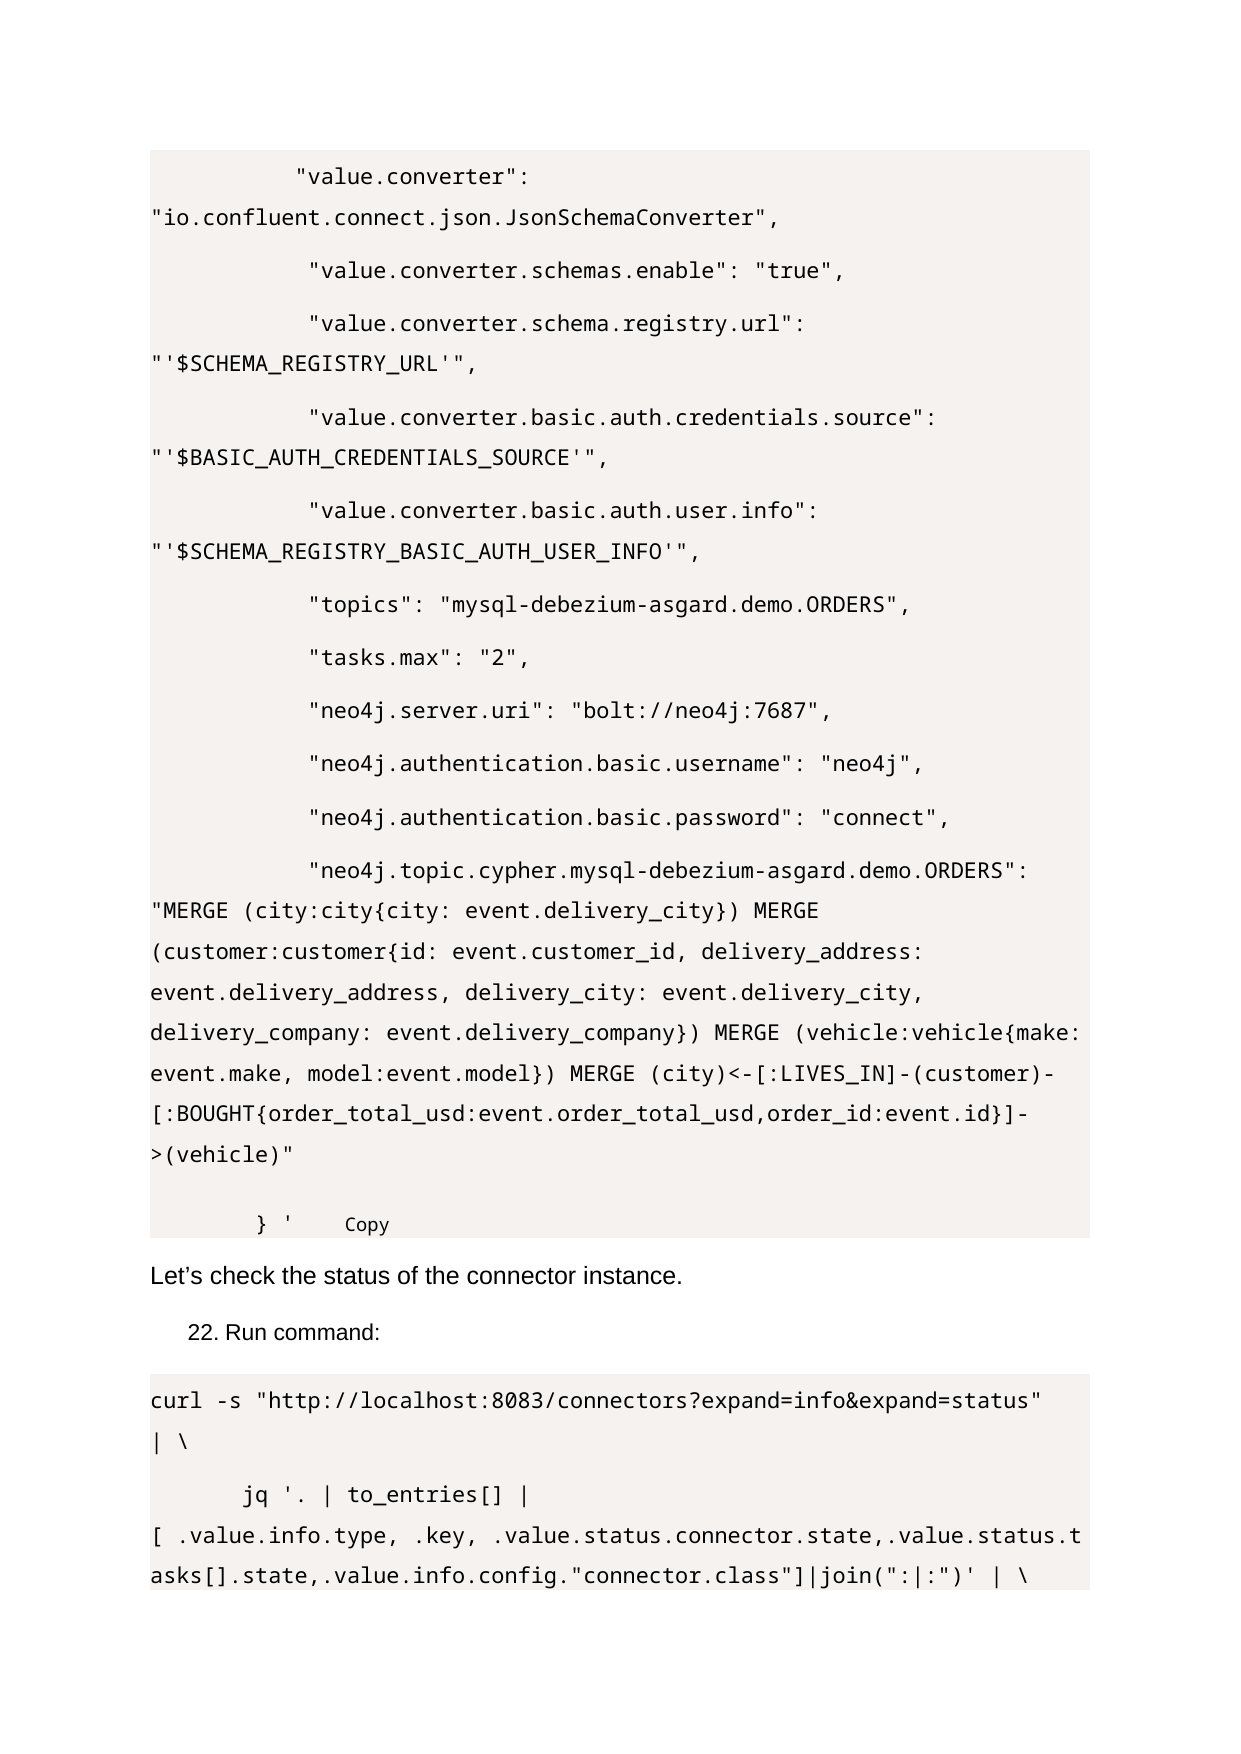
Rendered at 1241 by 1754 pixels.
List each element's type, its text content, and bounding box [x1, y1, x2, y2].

text "tasks.max": "2", [150, 631, 1090, 672]
text "value.converter.schemas.enable": "true", [150, 244, 1090, 284]
text jq '. | to_entries[] | [ .value.info.type, .key, .value.status.connector.state,.value.status.tasks[].state,.value.info.config."connector.class"]|join(":|:")' | \ [150, 1468, 1090, 1590]
text "value.converter.basic.auth.credentials.source": "'$BASIC_AUTH_CREDENTIALS_SOURCE'", [150, 391, 1090, 472]
text "value.converter": "io.confluent.connect.json.JsonSchemaConverter", [150, 150, 1090, 231]
text "value.converter.schema.registry.url": "'$SCHEMA_REGISTRY_URL'", [150, 297, 1090, 378]
text "value.converter.basic.auth.user.info": "'$SCHEMA_REGISTRY_BASIC_AUTH_USER_INFO'", [150, 484, 1090, 566]
text Let’s check the status of the connector instance. [150, 1261, 1090, 1290]
text "topics": "mysql-debezium-asgard.demo.ORDERS", [150, 578, 1090, 619]
text "neo4j.topic.cypher.mysql-debezium-asgard.demo.ORDERS": "MERGE (city:city{city: event.delivery_city}) MERGE (customer:customer{id: event.customer_id, delivery_address: event.delivery_address, delivery_city: event.delivery_city, delivery_company: event.delivery_company}) MERGE (vehicle:vehicle{make: event.make, model:event.model}) MERGE (city)<-[:LIVES_IN]-(customer)-[:BOUGHT{order_total_usd:event.order_total_usd,order_id:event.id}]->(vehicle)" [150, 844, 1090, 1169]
list Run command: [187, 1319, 1090, 1345]
text "neo4j.authentication.basic.username": "neo4j", [150, 737, 1090, 778]
text } 'Copy [150, 1181, 1090, 1238]
text "neo4j.authentication.basic.password": "connect", [150, 791, 1090, 831]
text curl -s "http://localhost:8083/connectors?expand=info&expand=status" | \ [150, 1374, 1090, 1456]
text "neo4j.server.uri": "bolt://neo4j:7687", [150, 684, 1090, 725]
